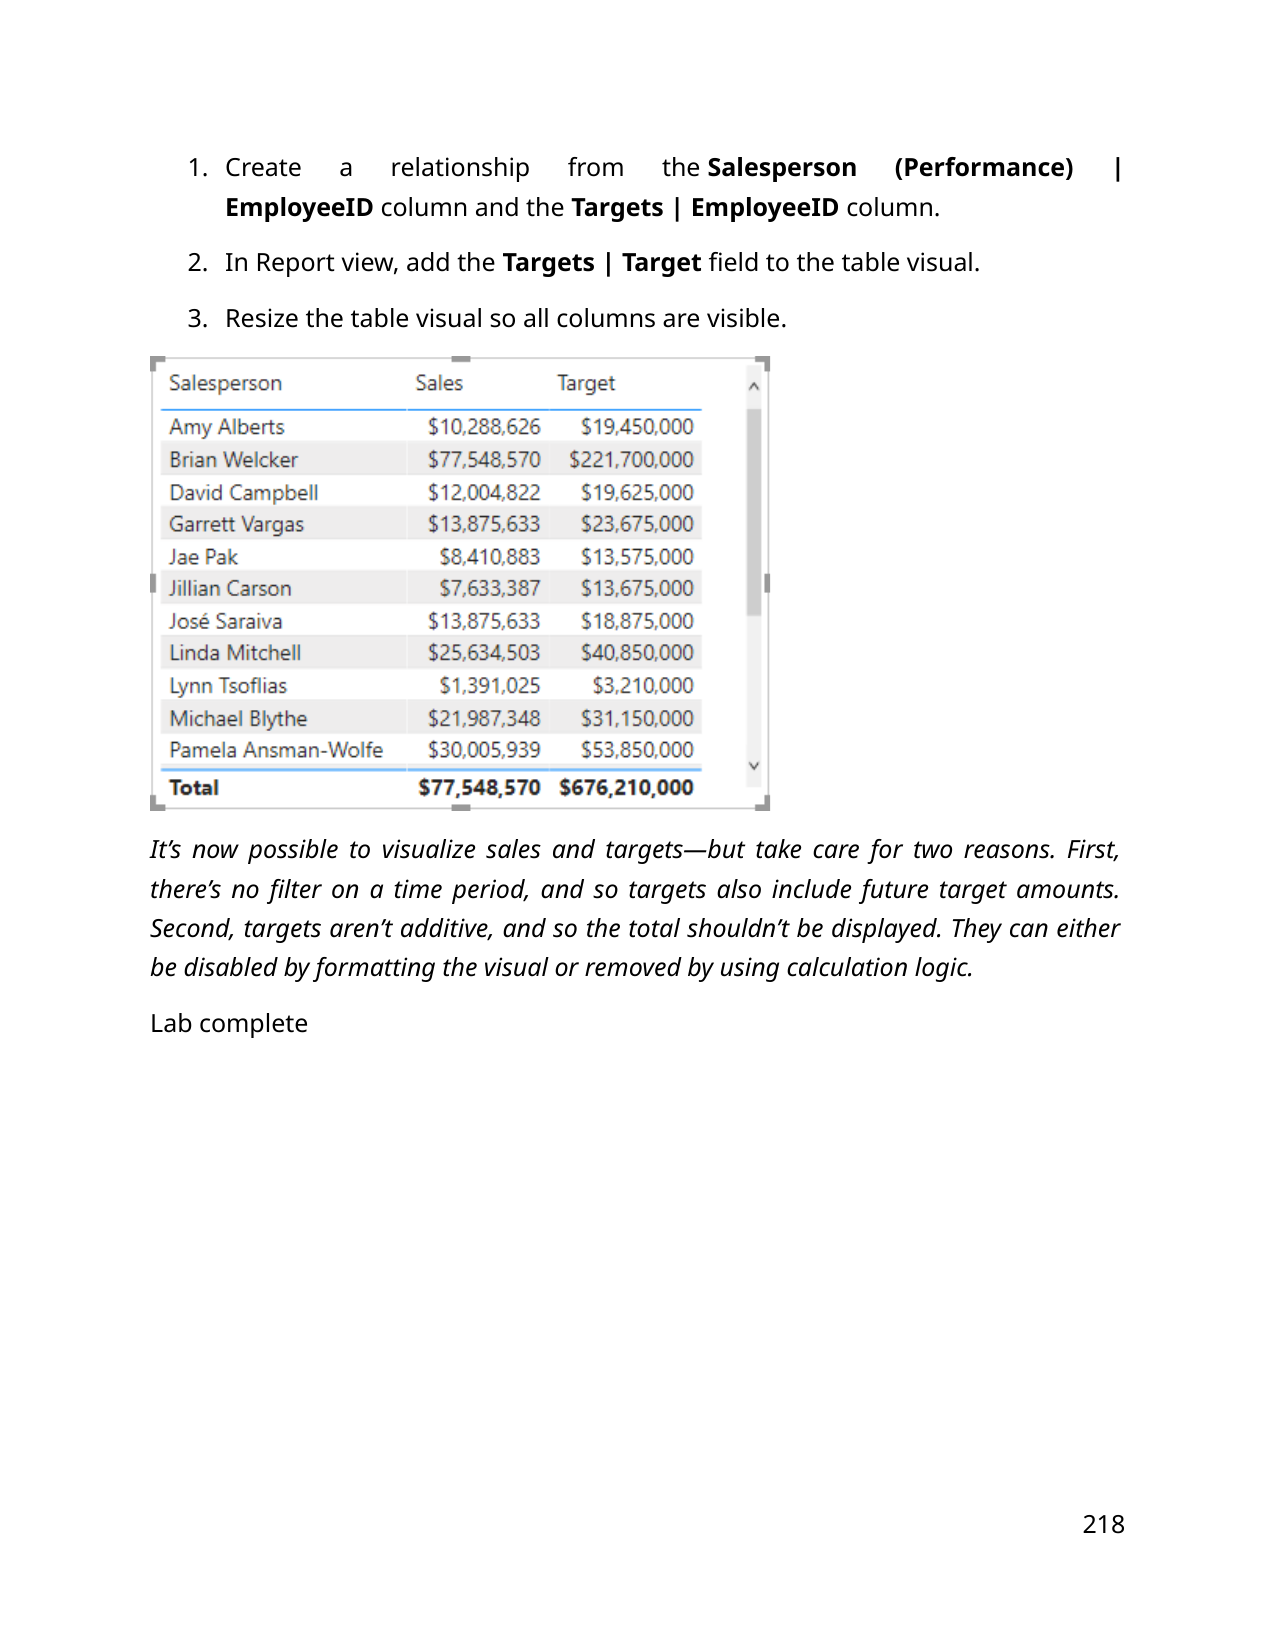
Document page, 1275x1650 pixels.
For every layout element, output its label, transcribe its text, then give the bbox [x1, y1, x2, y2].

list Resize the table visual so all columns are visible. [187, 301, 1125, 335]
picture [150, 356, 771, 811]
text Lab complete [150, 1006, 1125, 1039]
list Create a relationship from the Salesperson (Performance) | EmployeeID column and the Targets | EmployeeID column. [187, 150, 1125, 223]
text It’s now possible to visualize sales and targets—but take care for two reasons. First, there’s no filter on a time period, and so targets also include future target amounts. Second, targets aren’t additive, and so the total shouldn’t be displayed. They can either be disabled by formatting the visual or removed by using calculation logic. [150, 832, 1125, 984]
list In Report view, add the Targets | Target field to the table visual. [187, 245, 1125, 279]
